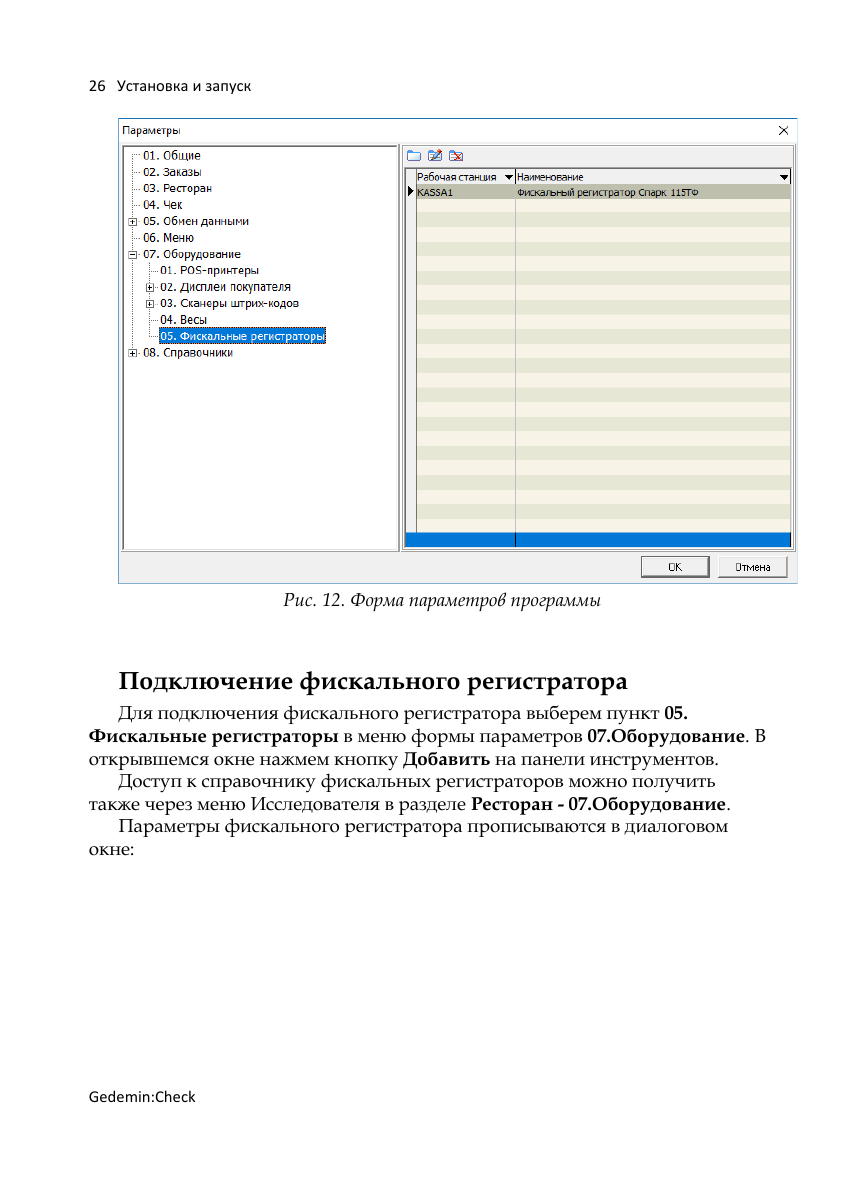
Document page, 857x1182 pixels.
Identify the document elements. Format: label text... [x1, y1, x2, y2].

subtitle Подключение фискального регистратора [89, 666, 768, 696]
picture [118, 118, 798, 584]
text Параметры фискального регистратора прописываются в диалоговом окне: [89, 815, 768, 861]
text Для подключения фискального регистратора выберем пункт 05. Фискальные регистраторы в меню формы параметров 07.Оборудование. В открывшемся окне нажмем кнопку Добавить на панели инструментов. [89, 702, 768, 770]
text Доступ к справочнику фискальных регистраторов можно получить также через меню Исследователя в разделе Ресторан - 07.Оборудование. [89, 770, 768, 815]
text Рис. 12. Форма параметров программы [89, 589, 768, 612]
